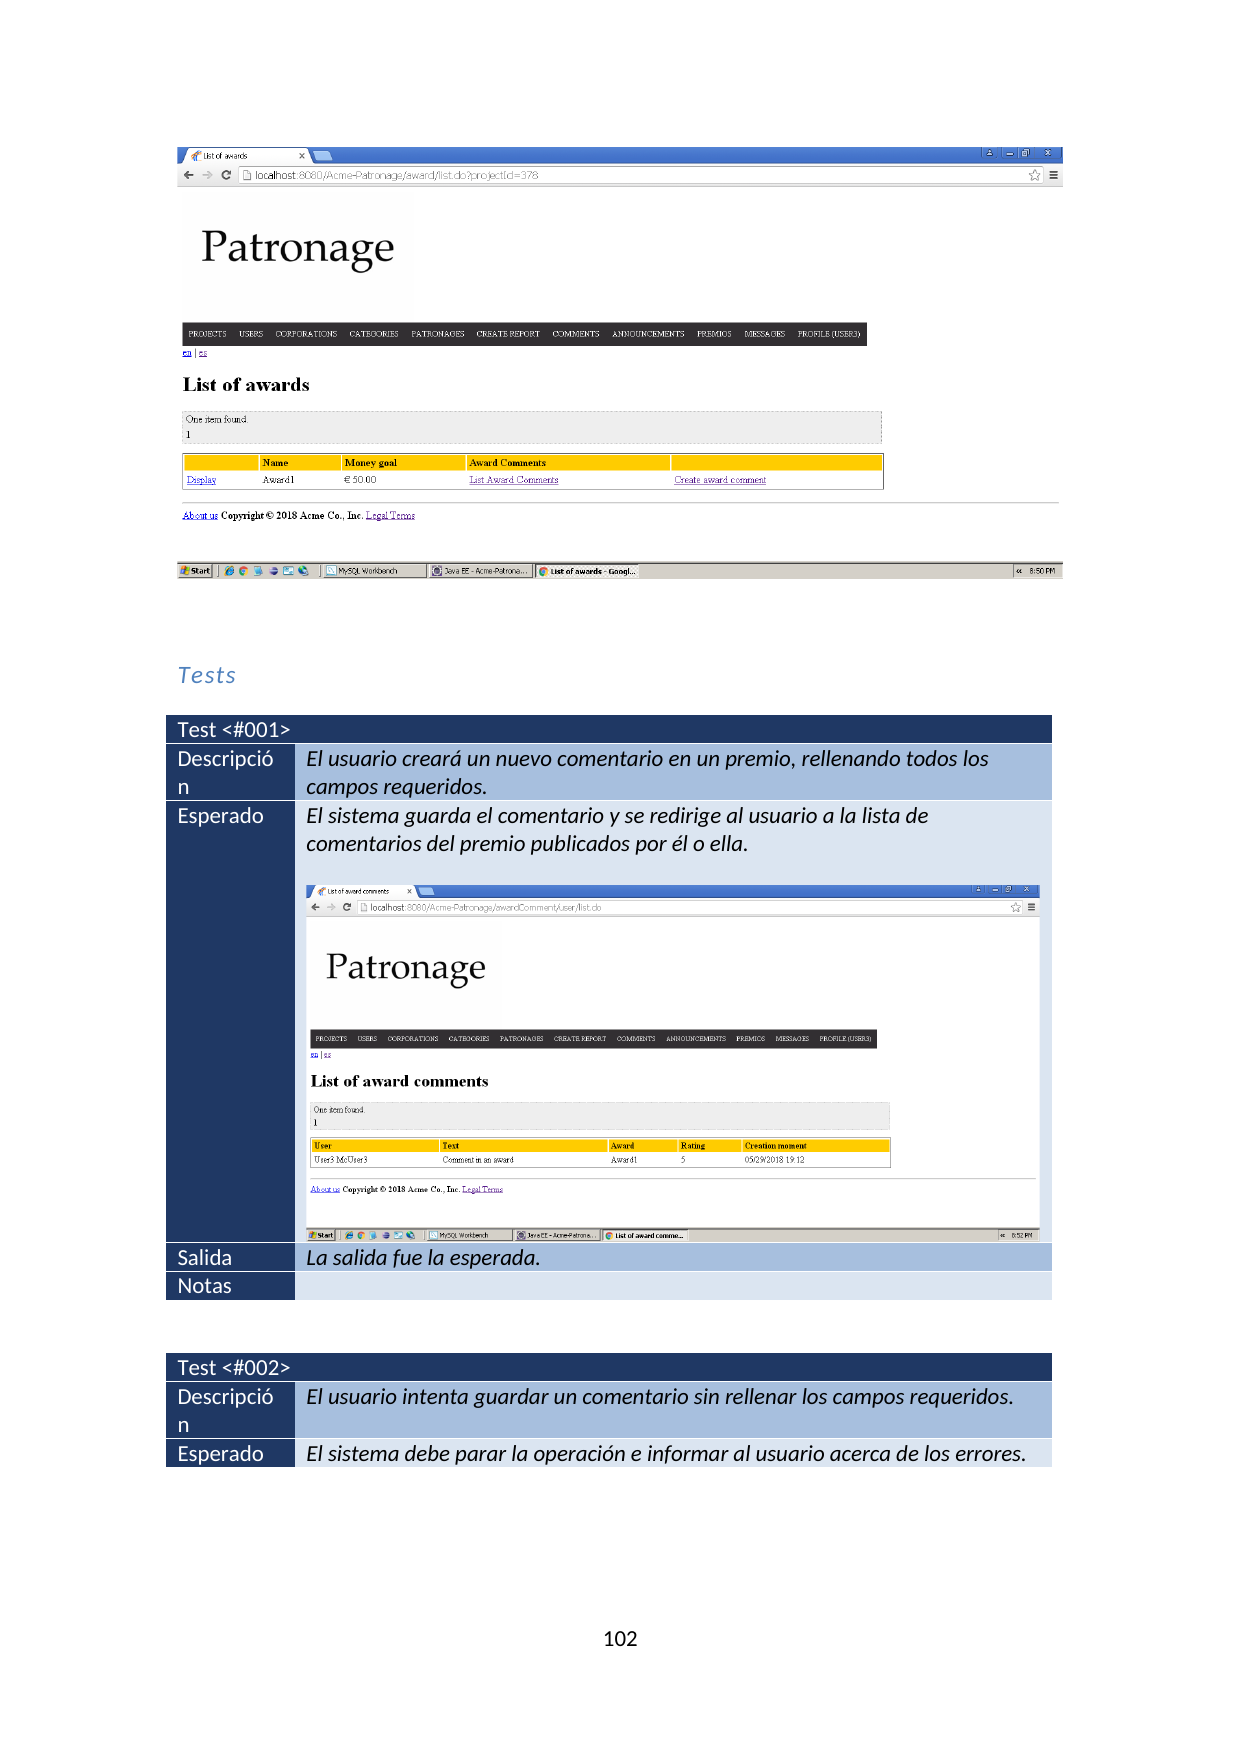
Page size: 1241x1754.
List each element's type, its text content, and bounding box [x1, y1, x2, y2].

table_header Test <#002> [166, 1353, 1052, 1381]
table_cell El sistema debe parar la operación e informar al usuario acerca de los errores. [295, 1439, 1052, 1467]
table_header Test <#001> [166, 715, 1052, 743]
table_cell Descripción [166, 1382, 295, 1438]
table_cell Esperado [166, 801, 295, 1242]
table_cell Esperado [166, 1439, 295, 1467]
table_cell El sistema guarda el comentario y se redirige al usuario a la lista de comentarios del premio publicados por él o ella. [295, 801, 1052, 1242]
table_cell El usuario creará un nuevo comentario en un premio, rellenando todos los campos requeridos. [295, 744, 1052, 800]
table_cell La salida fue la esperada. [295, 1243, 1052, 1271]
table_cell El usuario intenta guardar un comentario sin rellenar los campos requeridos. [295, 1382, 1052, 1438]
table_cell Notas [166, 1272, 295, 1300]
table_cell [295, 1272, 1052, 1300]
text Tests [177, 659, 1063, 689]
picture [177, 147, 1063, 579]
picture [306, 885, 1040, 1242]
table_cell Descripción [166, 744, 295, 800]
table_cell Salida [166, 1243, 295, 1271]
